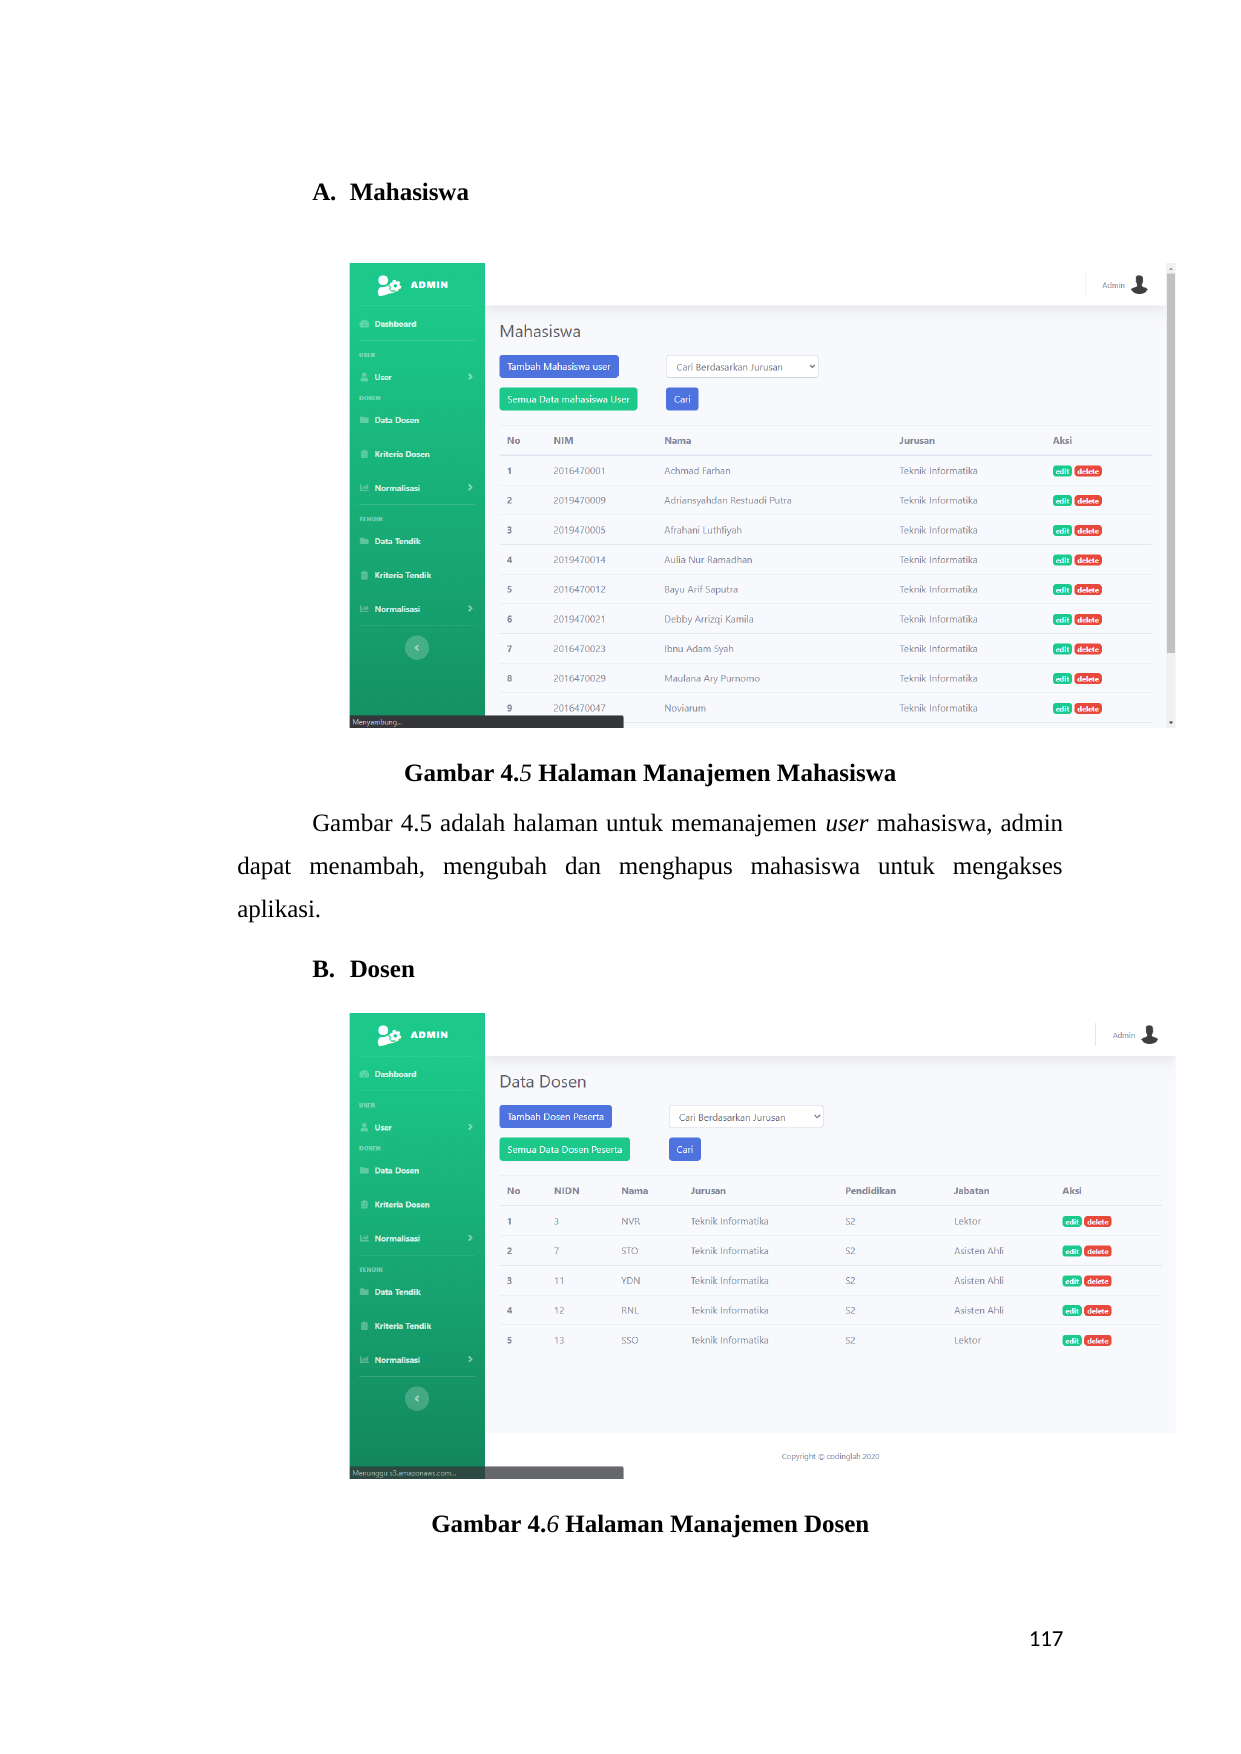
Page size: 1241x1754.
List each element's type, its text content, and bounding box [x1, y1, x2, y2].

list Dosen [312, 954, 1063, 983]
picture [349, 263, 1176, 728]
picture [349, 1013, 1176, 1479]
list Mahasiswa [312, 177, 1063, 206]
text Gambar 4.6 Halaman Manajemen Dosen [237, 1509, 1063, 1538]
text Gambar 4.5 adalah halaman untuk memanajemen user mahasiswa, admin dapat menambah, mengubah dan menghapus mahasiswa untuk mengakses aplikasi. [237, 808, 1063, 923]
text Gambar 4.5 Halaman Manajemen Mahasiswa [237, 758, 1063, 787]
